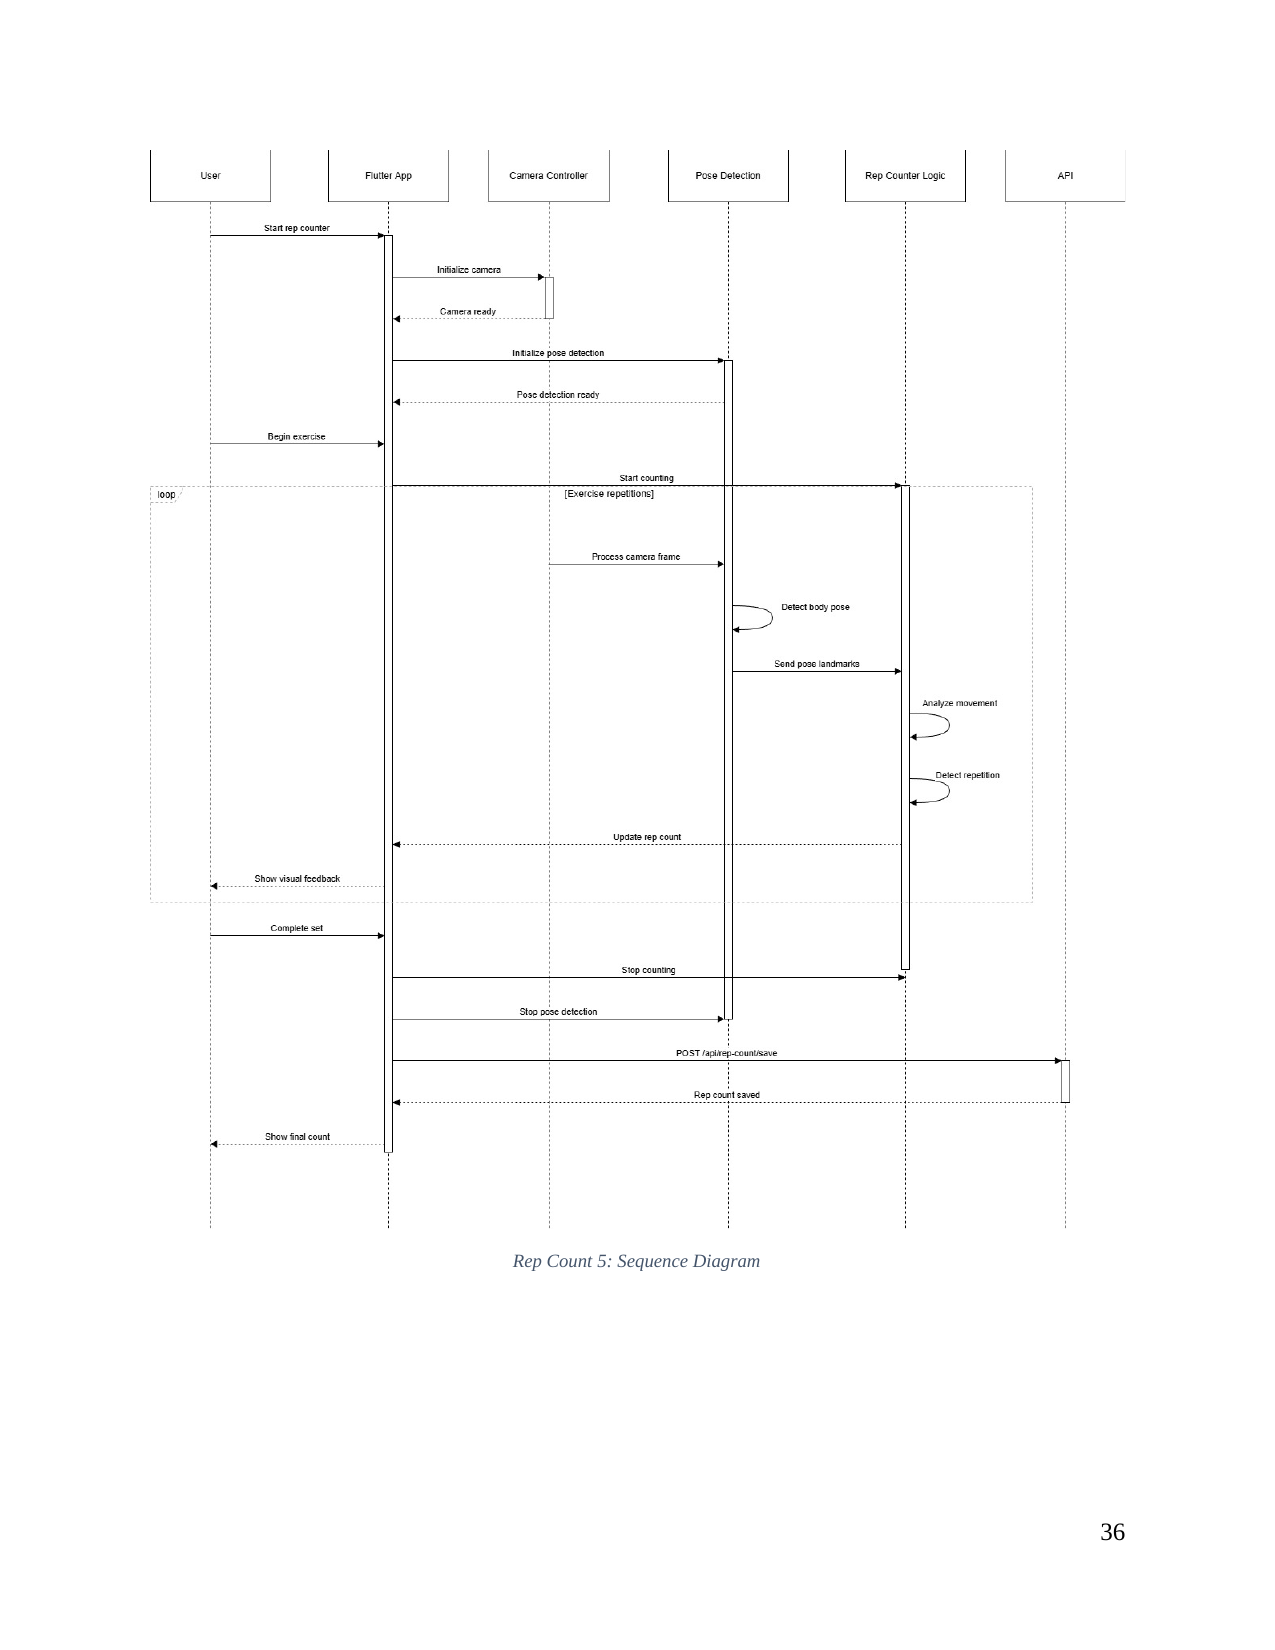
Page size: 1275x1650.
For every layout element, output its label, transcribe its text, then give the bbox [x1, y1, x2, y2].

text Rep Count 5: Sequence Diagram [150, 1250, 1125, 1272]
picture [150, 150, 1125, 1229]
